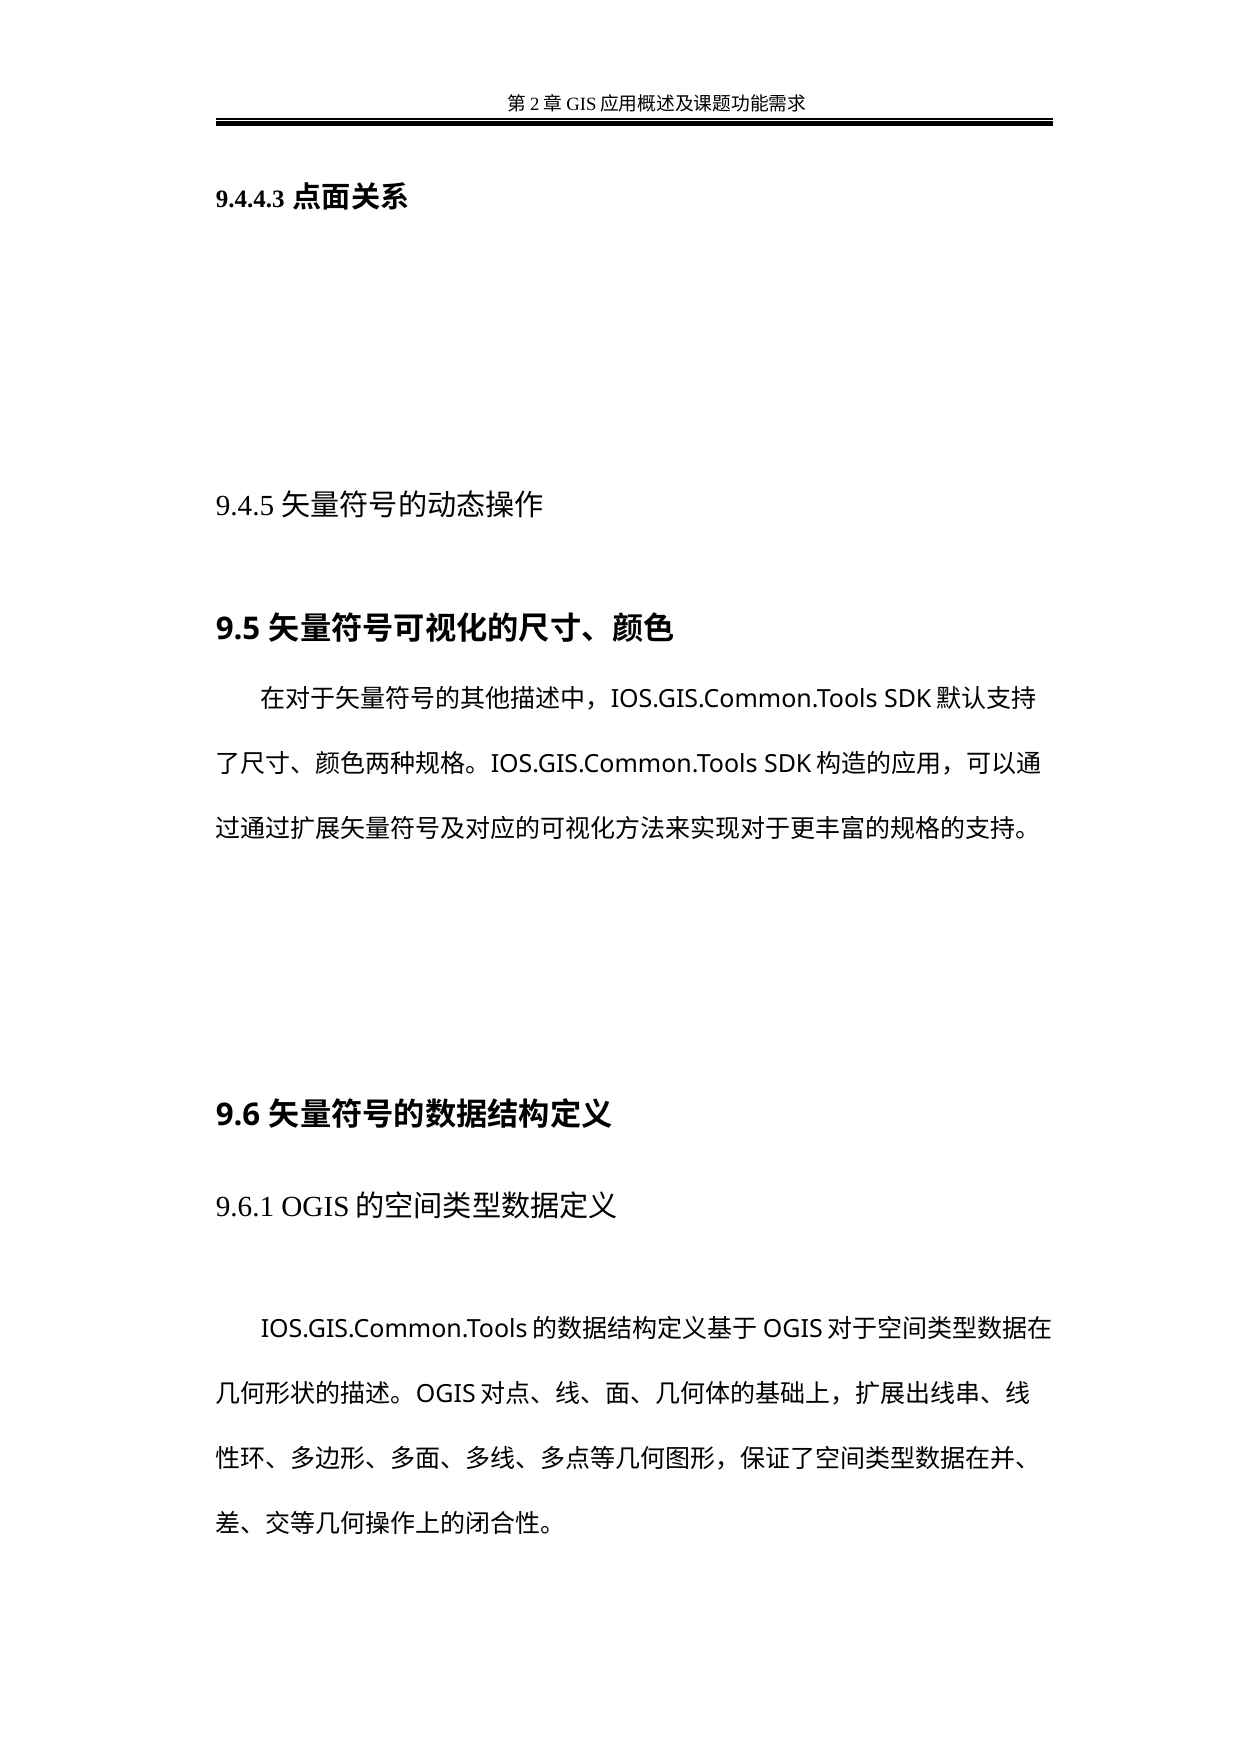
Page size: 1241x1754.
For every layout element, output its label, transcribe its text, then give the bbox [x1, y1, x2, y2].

subtitle 矢量符号可视化的尺寸、颜色 [216, 593, 1053, 658]
subtitle 点面关系 [216, 162, 1053, 227]
subtitle 矢量符号的动态操作 [216, 470, 1053, 535]
subtitle 矢量符号的数据结构定义 [216, 1079, 1053, 1144]
text 在对于矢量符号的其他描述中，IOS.GIS.Common.Tools SDK默认支持了尺寸、颜色两种规格。IOS.GIS.Common.Tools SDK构造的应用，可以通过通过扩展矢量符号及对应的可视化方法来实现对于更丰富的规格的支持。 [216, 664, 1053, 859]
text IOS.GIS.Common.Tools的数据结构定义基于OGIS对于空间类型数据在几何形状的描述。OGIS对点、线、面、几何体的基础上，扩展出线串、线性环、多边形、多面、多线、多点等几何图形，保证了空间类型数据在并、差、交等几何操作上的闭合性。 [216, 1294, 1053, 1554]
subtitle OGIS的空间类型数据定义 [216, 1172, 1053, 1237]
